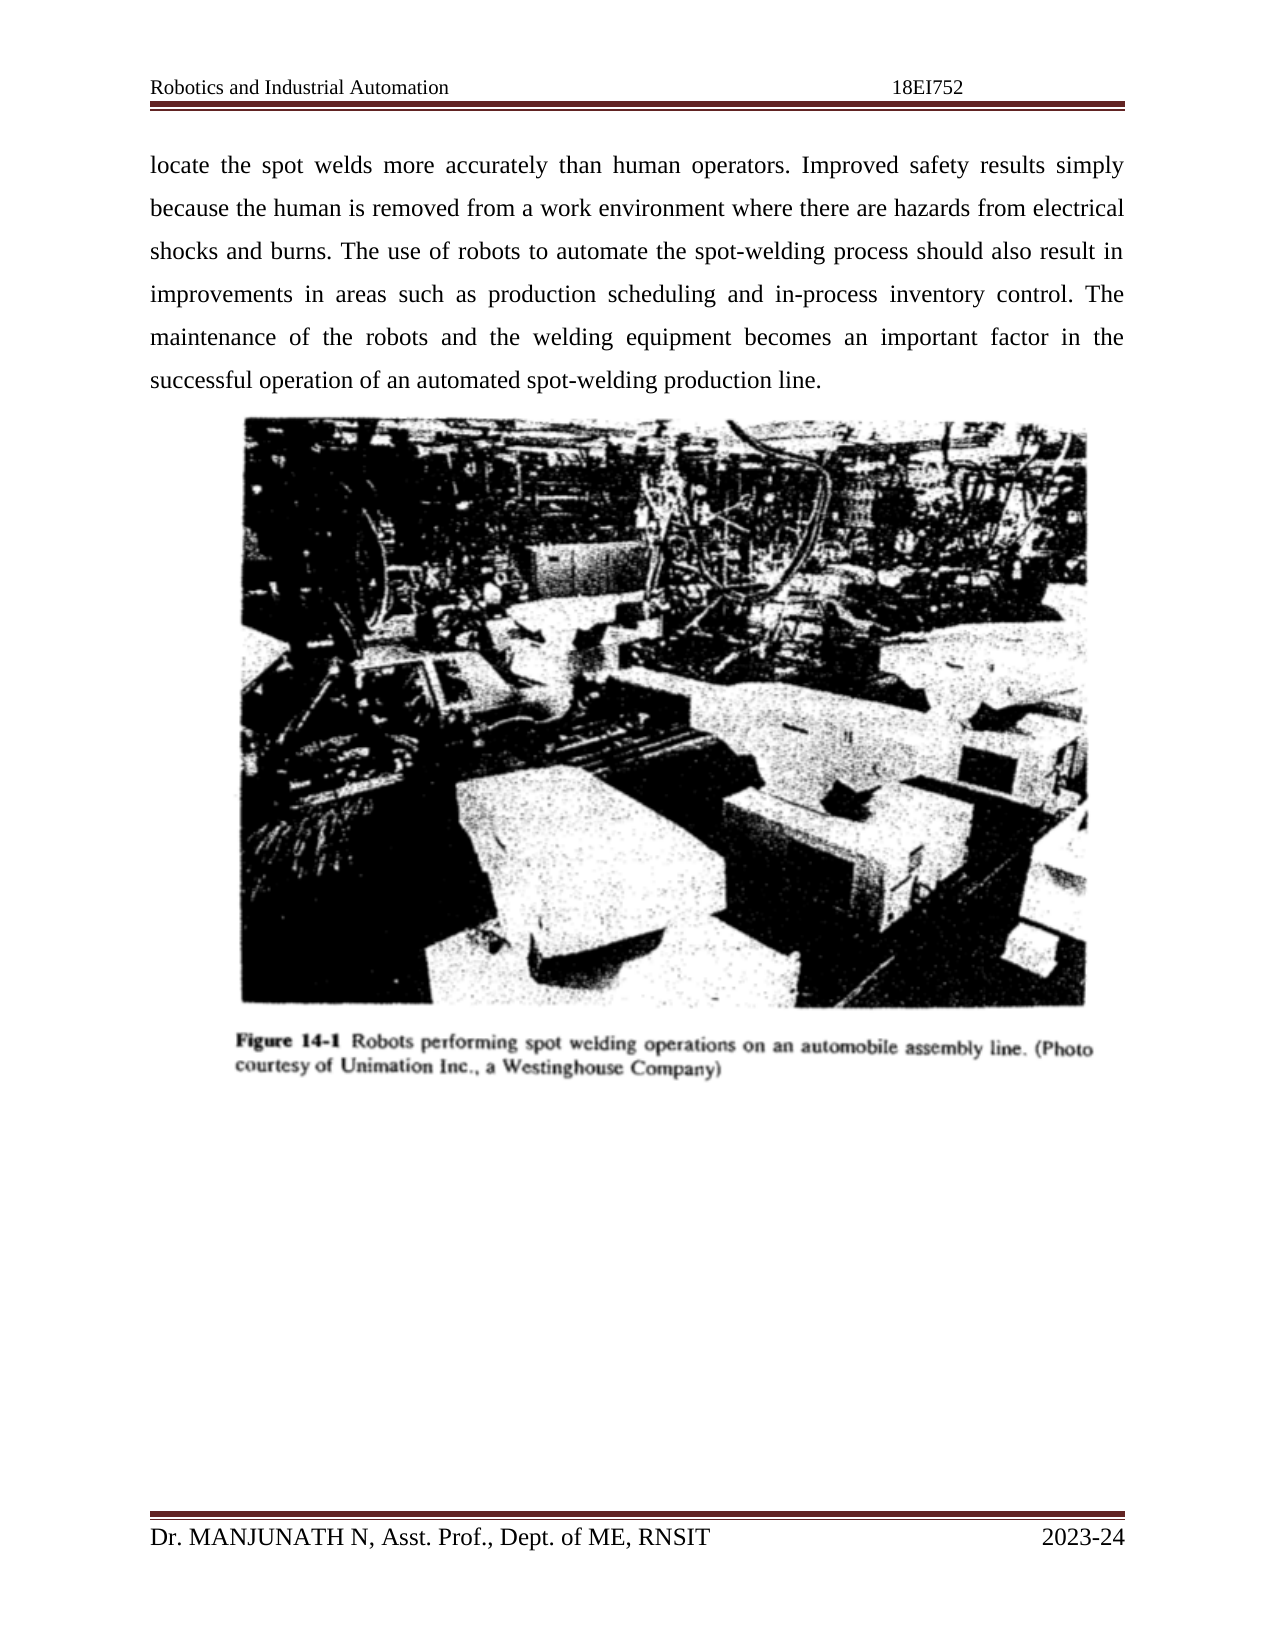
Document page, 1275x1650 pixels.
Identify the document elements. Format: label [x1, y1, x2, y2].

text [150, 150, 1125, 394]
picture [210, 408, 1103, 1095]
